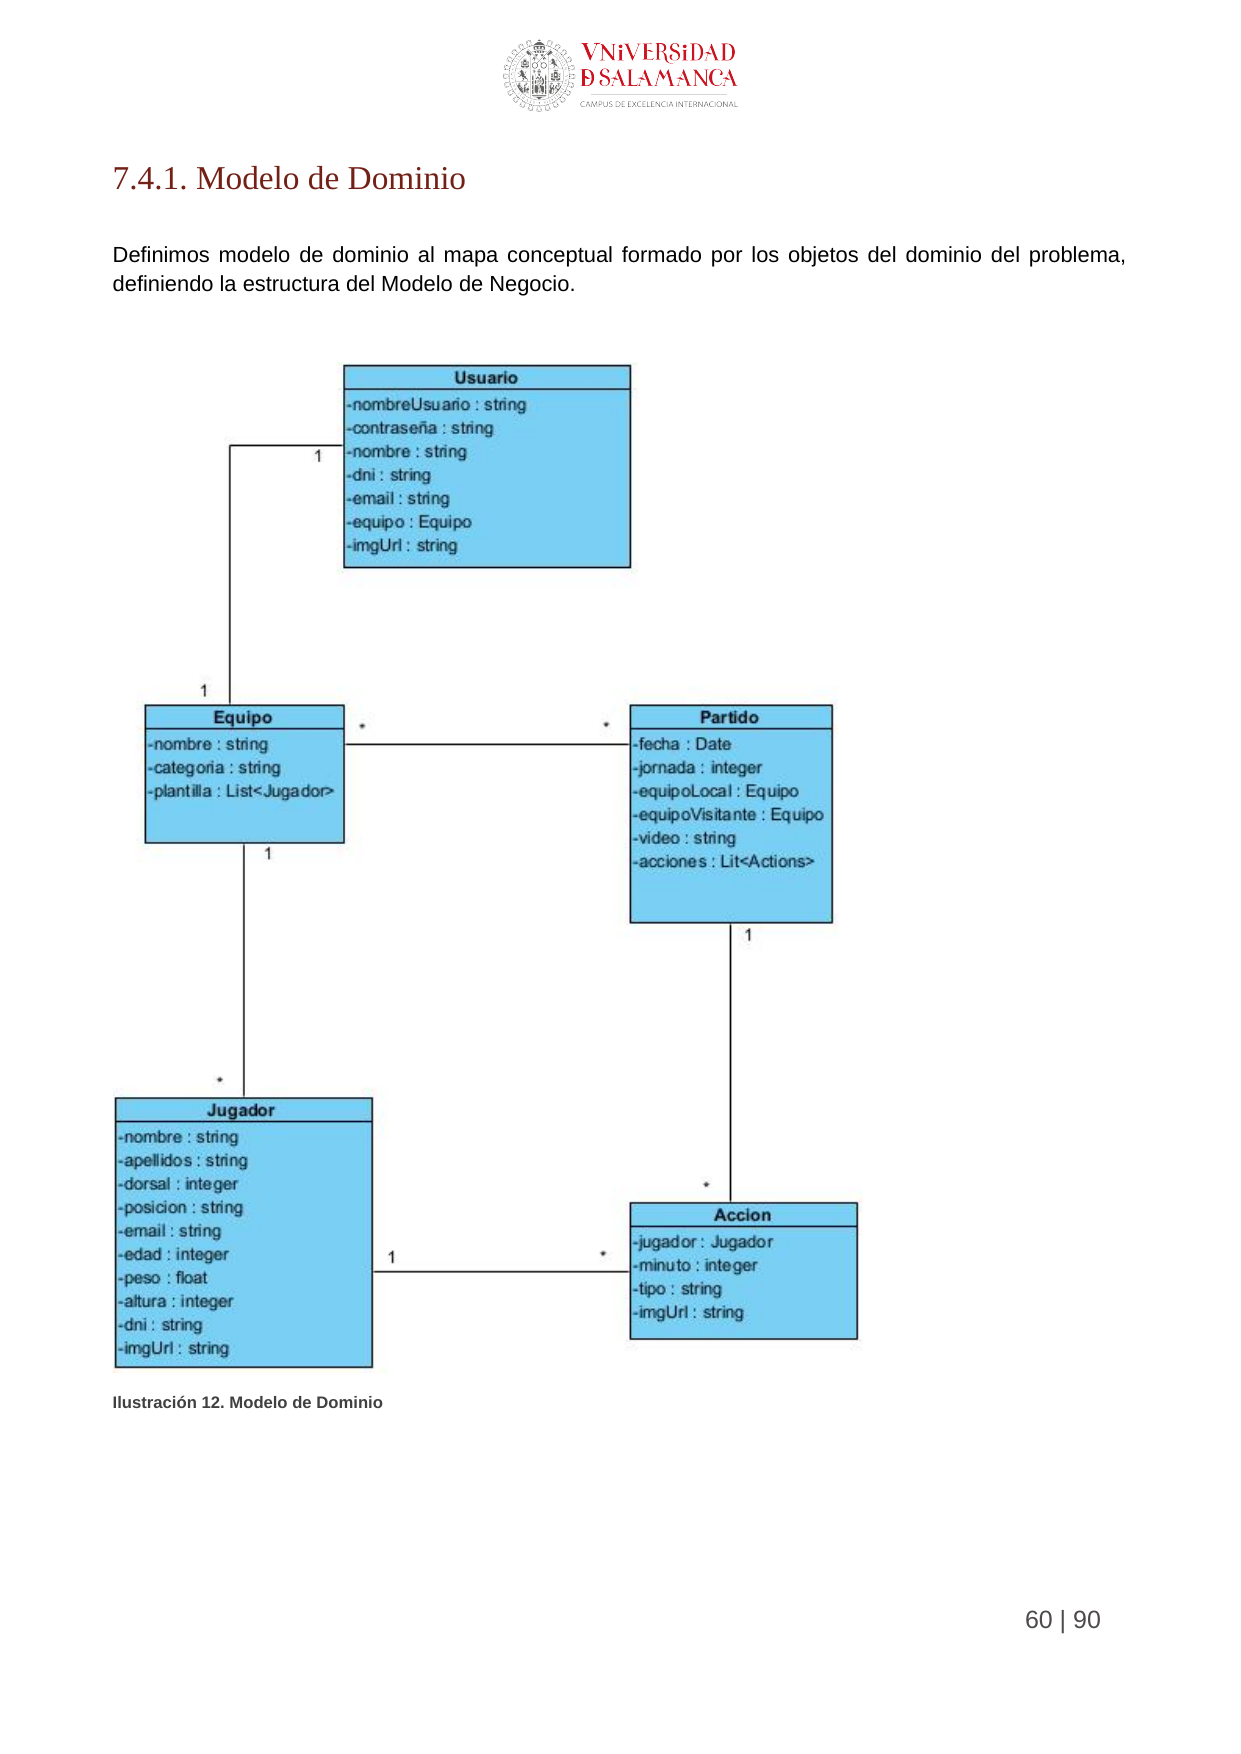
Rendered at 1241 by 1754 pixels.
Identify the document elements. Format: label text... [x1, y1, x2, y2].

text Definimos modelo de dominio al mapa conceptual formado por los objetos del dominio del problema, definiendo la estructura del Modelo de Negocio. [112, 242, 1128, 296]
subtitle 7.4.1. Modelo de Dominio [112, 158, 1128, 197]
picture [112, 362, 863, 1373]
picture [499, 36, 742, 116]
